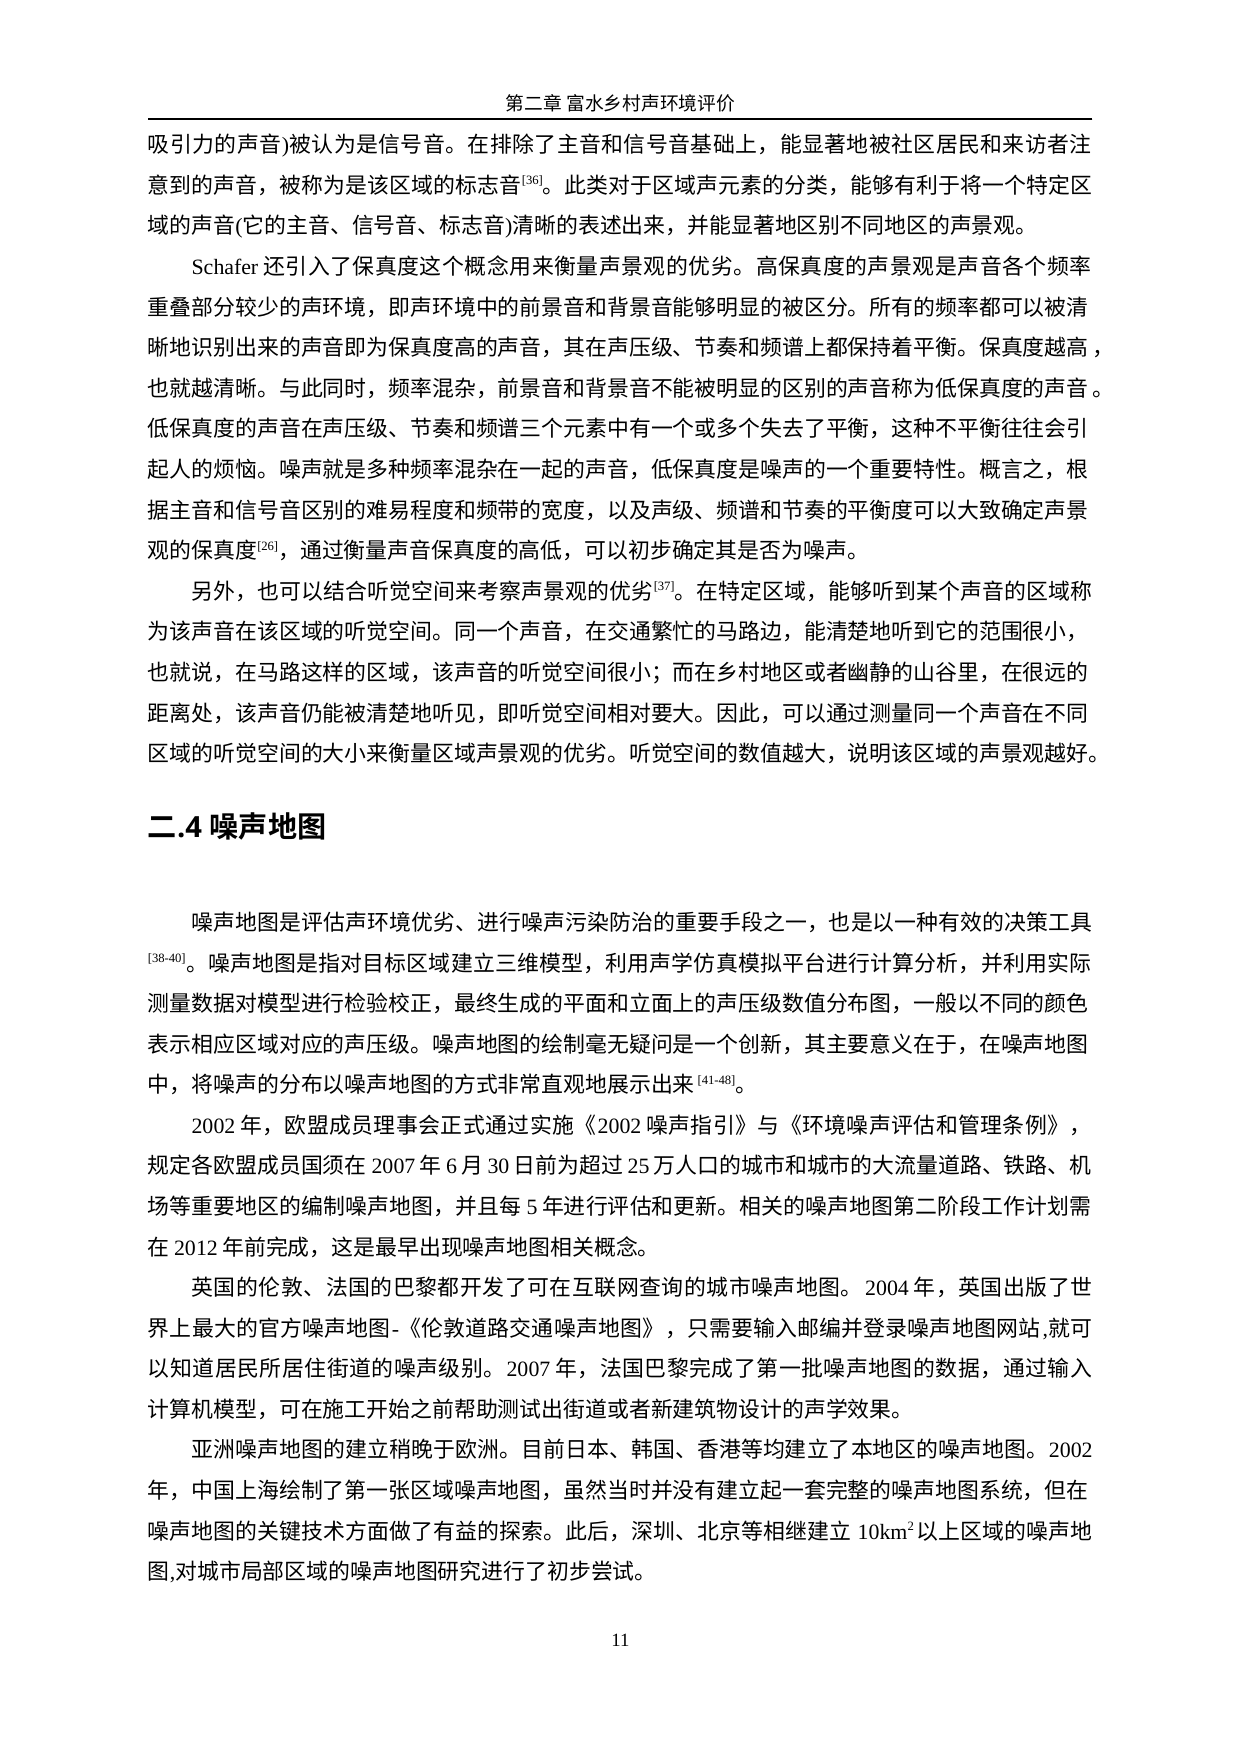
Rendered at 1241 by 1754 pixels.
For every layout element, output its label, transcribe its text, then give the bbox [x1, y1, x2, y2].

text Schafer还引入了保真度这个概念用来衡量声景观的优劣。高保真度的声景观是声音各个频率重叠部分较少的声环境，即声环境中的前景音和背景音能够明显的被区分。所有的频率都可以被清晰地识别出来的声音即为保真度高的声音，其在声压级、节奏和频谱上都保持着平衡。保真度越高，也就越清晰。与此同时，频率混杂，前景音和背景音不能被明显的区别的声音称为低保真度的声音。低保真度的声音在声压级、节奏和频谱三个元素中有一个或多个失去了平衡，这种不平衡往往会引起人的烦恼。噪声就是多种频率混杂在一起的声音，低保真度是噪声的一个重要特性。概言之，根据主音和信号音区别的难易程度和频带的宽度，以及声级、频谱和节奏的平衡度可以大致确定声景观的保真度[26]，通过衡量声音保真度的高低，可以初步确定其是否为噪声。 [148, 248, 1092, 565]
text 亚洲噪声地图的建立稍晚于欧洲。目前日本、韩国、香港等均建立了本地区的噪声地图。2002年，中国上海绘制了第一张区域噪声地图，虽然当时并没有建立起一套完整的噪声地图系统，但在噪声地图的关键技术方面做了有益的探索。此后，深圳、北京等相继建立10km2以上区域的噪声地图,对城市局部区域的噪声地图研究进行了初步尝试。 [148, 1432, 1092, 1586]
text 另外，也可以结合听觉空间来考察声景观的优劣[37]。在特定区域，能够听到某个声音的区域称为该声音在该区域的听觉空间。同一个声音，在交通繁忙的马路边，能清楚地听到它的范围很小，也就说，在马路这样的区域，该声音的听觉空间很小；而在乡村地区或者幽静的山谷里，在很远的距离处，该声音仍能被清楚地听见，即听觉空间相对要大。因此，可以通过测量同一个声音在不同区域的听觉空间的大小来衡量区域声景观的优劣。听觉空间的数值越大，说明该区域的声景观越好。 [148, 573, 1092, 768]
text 噪声地图 [148, 792, 1092, 857]
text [148, 127, 1092, 241]
text 2002年，欧盟成员理事会正式通过实施《2002噪声指引》与《环境噪声评估和管理条例》，规定各欧盟成员国须在2007年6月30日前为超过25万人口的城市和城市的大流量道路、铁路、机场等重要地区的编制噪声地图，并且每5年进行评估和更新。相关的噪声地图第二阶段工作计划需在2012年前完成，这是最早出现噪声地图相关概念。 [148, 1107, 1092, 1262]
text 英国的伦敦、法国的巴黎都开发了可在互联网查询的城市噪声地图。2004年，英国出版了世界上最大的官方噪声地图-《伦敦道路交通噪声地图》，只需要输入邮编并登录噪声地图网站,就可以知道居民所居住街道的噪声级别。2007年，法国巴黎完成了第一批噪声地图的数据，通过输入计算机模型，可在施工开始之前帮助测试出街道或者新建筑物设计的声学效果。 [148, 1270, 1092, 1424]
text 噪声地图是评估声环境优劣、进行噪声污染防治的重要手段之一，也是以一种有效的决策工具[38-40]。噪声地图是指对目标区域建立三维模型，利用声学仿真模拟平台进行计算分析，并利用实际测量数据对模型进行检验校正，最终生成的平面和立面上的声压级数值分布图，一般以不同的颜色表示相应区域对应的声压级。噪声地图的绘制毫无疑问是一个创新，其主要意义在于，在噪声地图中，将噪声的分布以噪声地图的方式非常直观地展示出来 [41-48]。 [148, 904, 1092, 1099]
